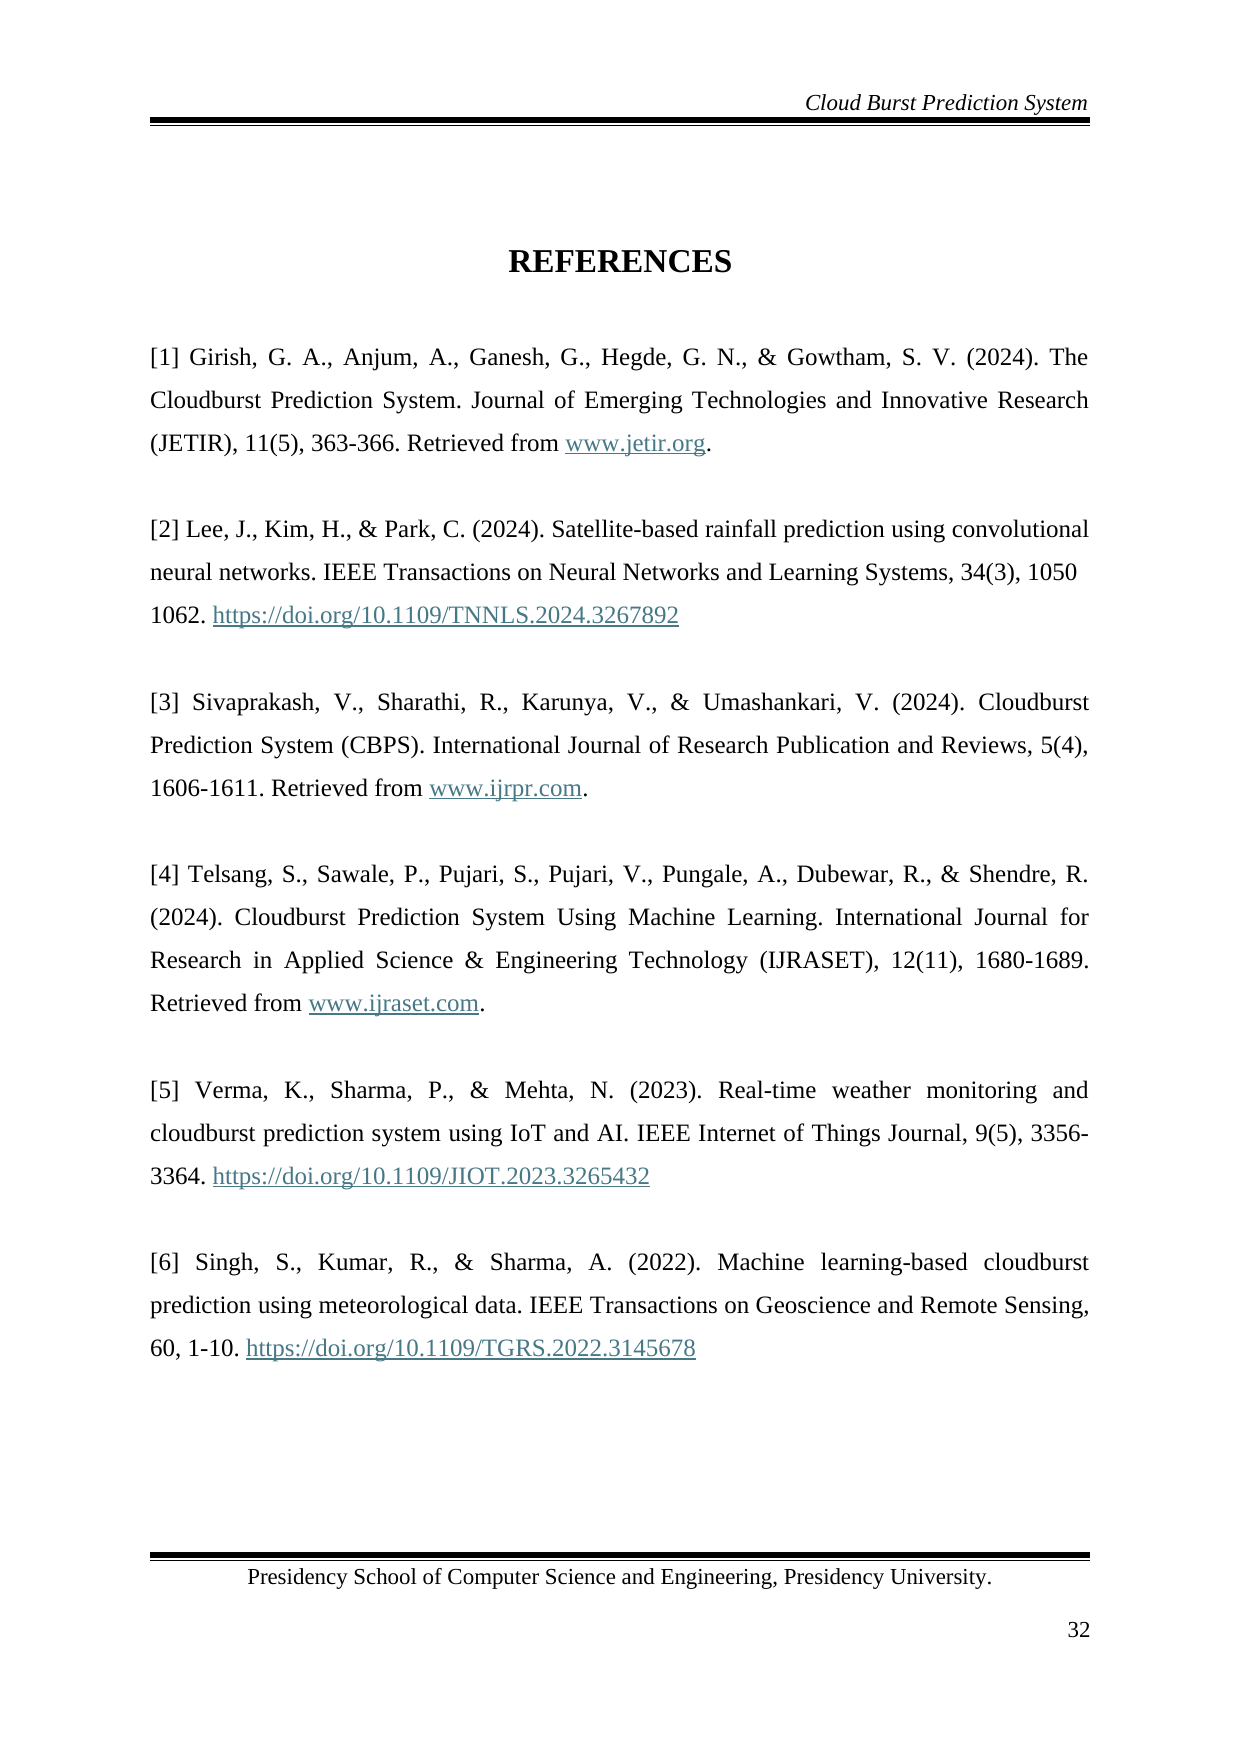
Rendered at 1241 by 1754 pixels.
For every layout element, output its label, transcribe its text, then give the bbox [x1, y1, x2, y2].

text [6] Singh, S., Kumar, R., & Sharma, A. (2022). Machine learning-based cloudburst prediction using meteorological data. IEEE Transactions on Geoscience and Remote Sensing, 60, 1-10. https://doi.org/10.1109/TGRS.2022.3145678 [150, 1247, 1090, 1362]
text [5] Verma, K., Sharma, P., & Mehta, N. (2023). Real-time weather monitoring and cloudburst prediction system using IoT and AI. IEEE Internet of Things Journal, 9(5), 3356-3364. https://doi.org/10.1109/JIOT.2023.3265432 [150, 1075, 1090, 1190]
text REFERENCES [150, 241, 1090, 279]
text [3] Sivaprakash, V., Sharathi, R., Karunya, V., & Umashankari, V. (2024). Cloudburst Prediction System (CBPS). International Journal of Research Publication and Reviews, 5(4), 1606-1611. Retrieved from www.ijrpr.com. [150, 687, 1090, 802]
text 1062. https://doi.org/10.1109/TNNLS.2024.3267892 [150, 600, 1090, 629]
text [1] Girish, G. A., Anjum, A., Ganesh, G., Hegde, G. N., & Gowtham, S. V. (2024). The Cloudburst Prediction System. Journal of Emerging Technologies and Innovative Research (JETIR), 11(5), 363-366. Retrieved from www.jetir.org. [150, 342, 1090, 457]
text [2] Lee, J., Kim, H., & Park, C. (2024). Satellite-based rainfall prediction using convolutional neural networks. IEEE Transactions on Neural Networks and Learning Systems, 34(3), 1050 [150, 514, 1090, 586]
text [4] Telsang, S., Sawale, P., Pujari, S., Pujari, V., Pungale, A., Dubewar, R., & Shendre, R. (2024). Cloudburst Prediction System Using Machine Learning. International Journal for Research in Applied Science & Engineering Technology (IJRASET), 12(11), 1680-1689. Retrieved from www.ijraset.com. [150, 859, 1090, 1017]
